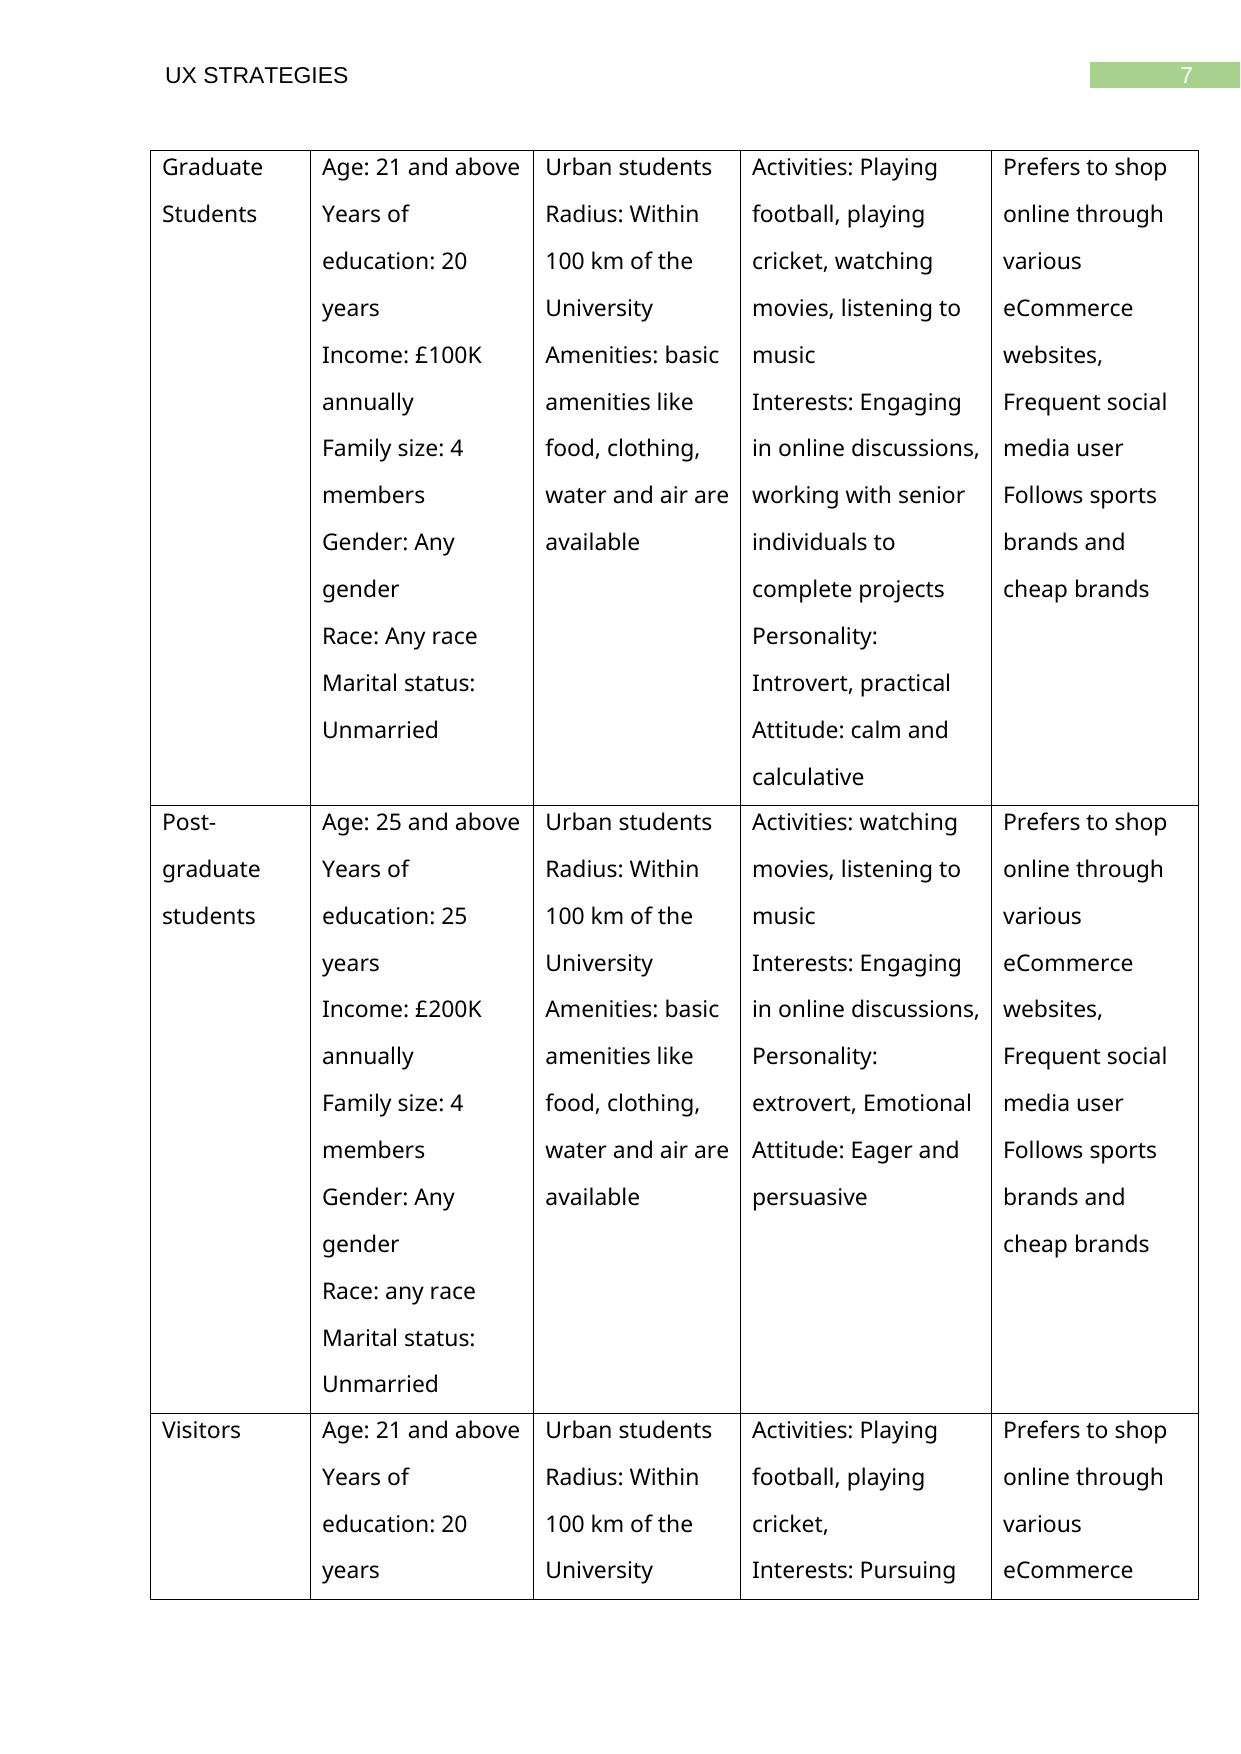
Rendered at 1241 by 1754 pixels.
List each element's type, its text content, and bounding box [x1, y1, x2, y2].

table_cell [534, 1414, 740, 1599]
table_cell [311, 1414, 533, 1599]
table_cell Prefers to shop online through various eCommerce websites, Frequent social media user Follows sports brands and cheap brands [992, 806, 1198, 1413]
table_cell Post-graduate students [151, 806, 310, 1413]
table_cell Urban students Radius: Within 100 km of the University Amenities: basic amenities like food, clothing, water and air are available [534, 806, 740, 1413]
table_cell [992, 1414, 1198, 1599]
table_cell Age: 25 and above Years of education: 25 years Income: £200K annually Family size: 4 members Gender: Any gender Race: any race Marital status: Unmarried [311, 806, 533, 1413]
table_cell Graduate Students [151, 151, 310, 805]
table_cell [741, 1414, 991, 1599]
table_cell Age: 21 and above Years of education: 20 years Income: £100K annually Family size: 4 members Gender: Any gender Race: Any race Marital status: Unmarried [311, 151, 533, 805]
table_cell Visitors [151, 1414, 310, 1599]
table_cell Urban students Radius: Within 100 km of the University Amenities: basic amenities like food, clothing, water and air are available [534, 151, 740, 805]
table_cell Activities: watching movies, listening to music Interests: Engaging in online discussions, Personality: extrovert, Emotional Attitude: Eager and persuasive [741, 806, 991, 1413]
table_cell Activities: Playing football, playing cricket, watching movies, listening to music Interests: Engaging in online discussions, working with senior individuals to complete projects Personality: Introvert, practical Attitude: calm and calculative [741, 151, 991, 805]
table_cell Prefers to shop online through various eCommerce websites, Frequent social media user Follows sports brands and cheap brands [992, 151, 1198, 805]
